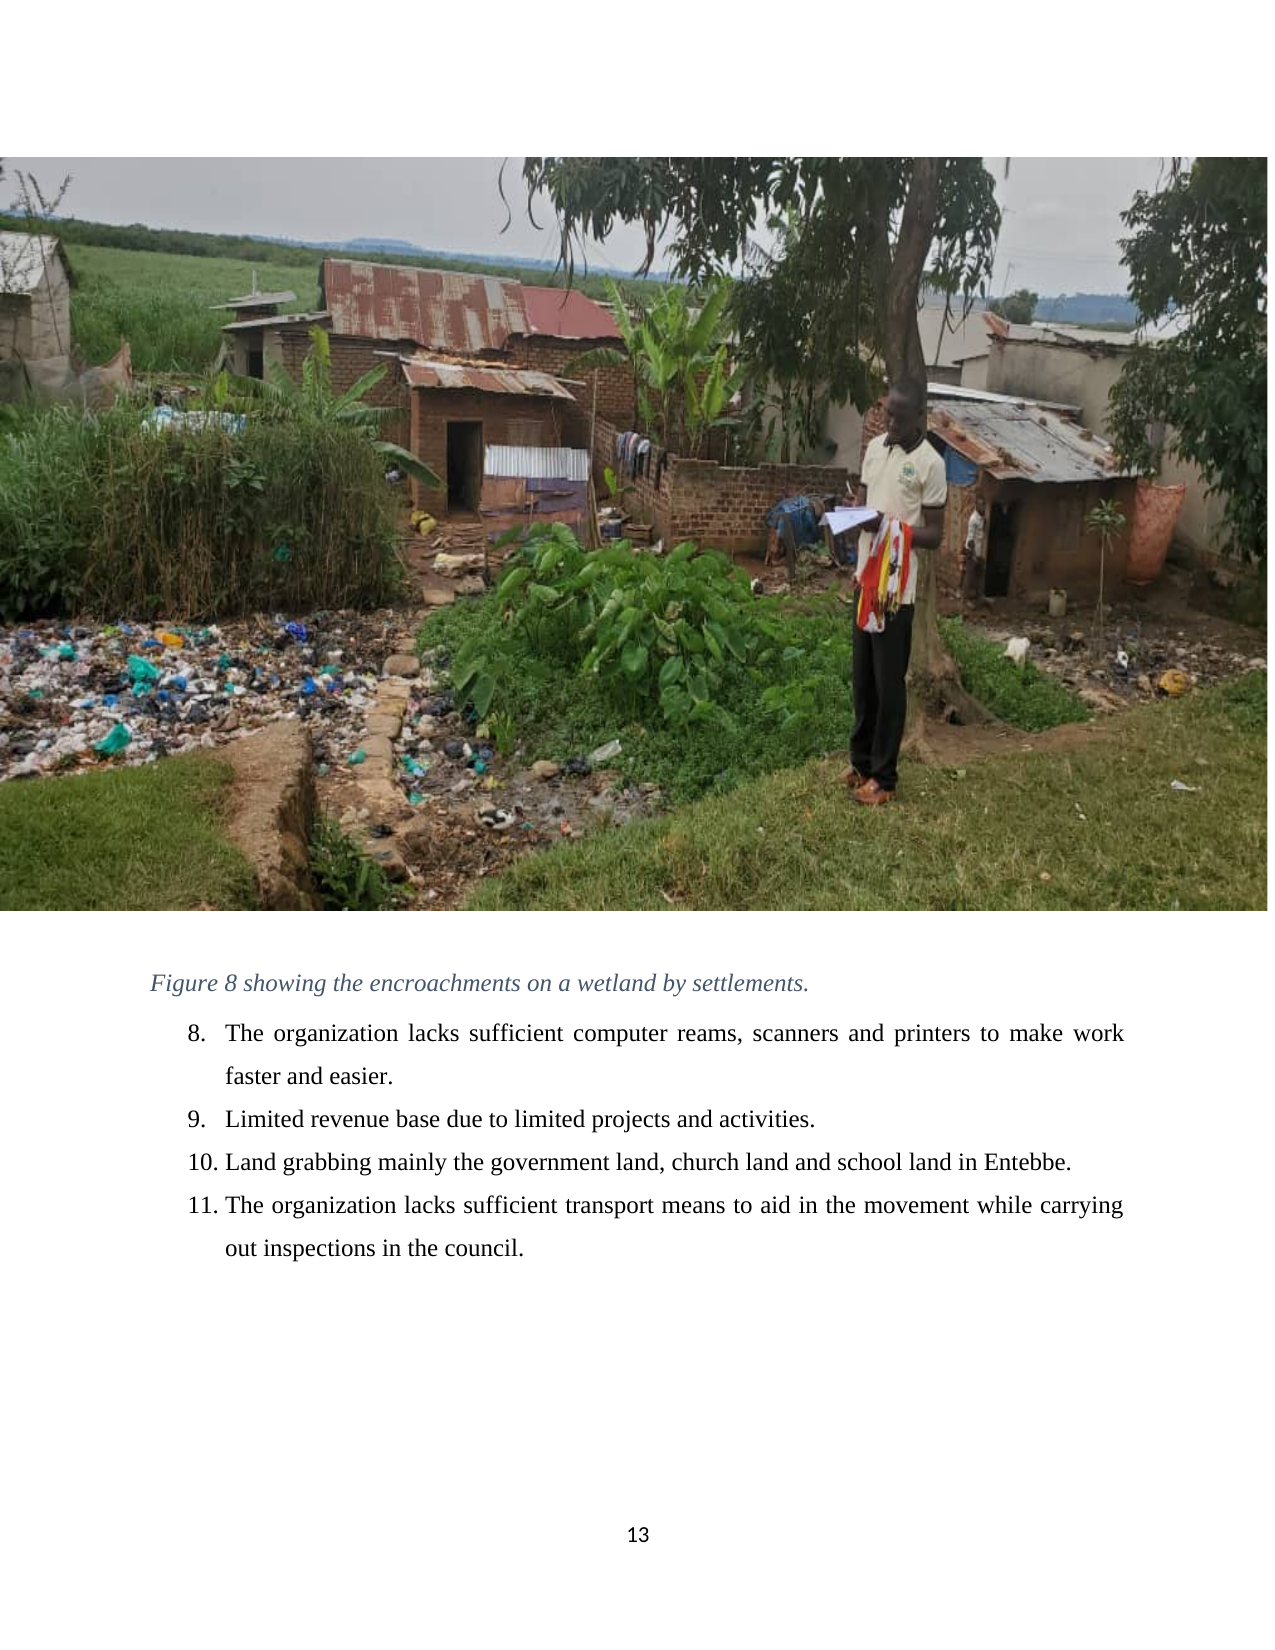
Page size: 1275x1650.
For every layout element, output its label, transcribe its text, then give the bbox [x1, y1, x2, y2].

list The organization lacks sufficient computer reams, scanners and printers to make work faster and easier. [187, 1018, 1125, 1090]
list Limited revenue base due to limited projects and activities. [187, 1104, 1125, 1133]
list The organization lacks sufficient transport means to aid in the movement while carrying out inspections in the council. [187, 1190, 1125, 1262]
text Figure 8 showing the encroachments on a wetland by settlements. [150, 968, 1125, 997]
list Land grabbing mainly the government land, church land and school land in Entebbe. [187, 1147, 1125, 1176]
picture [0, 157, 1268, 911]
